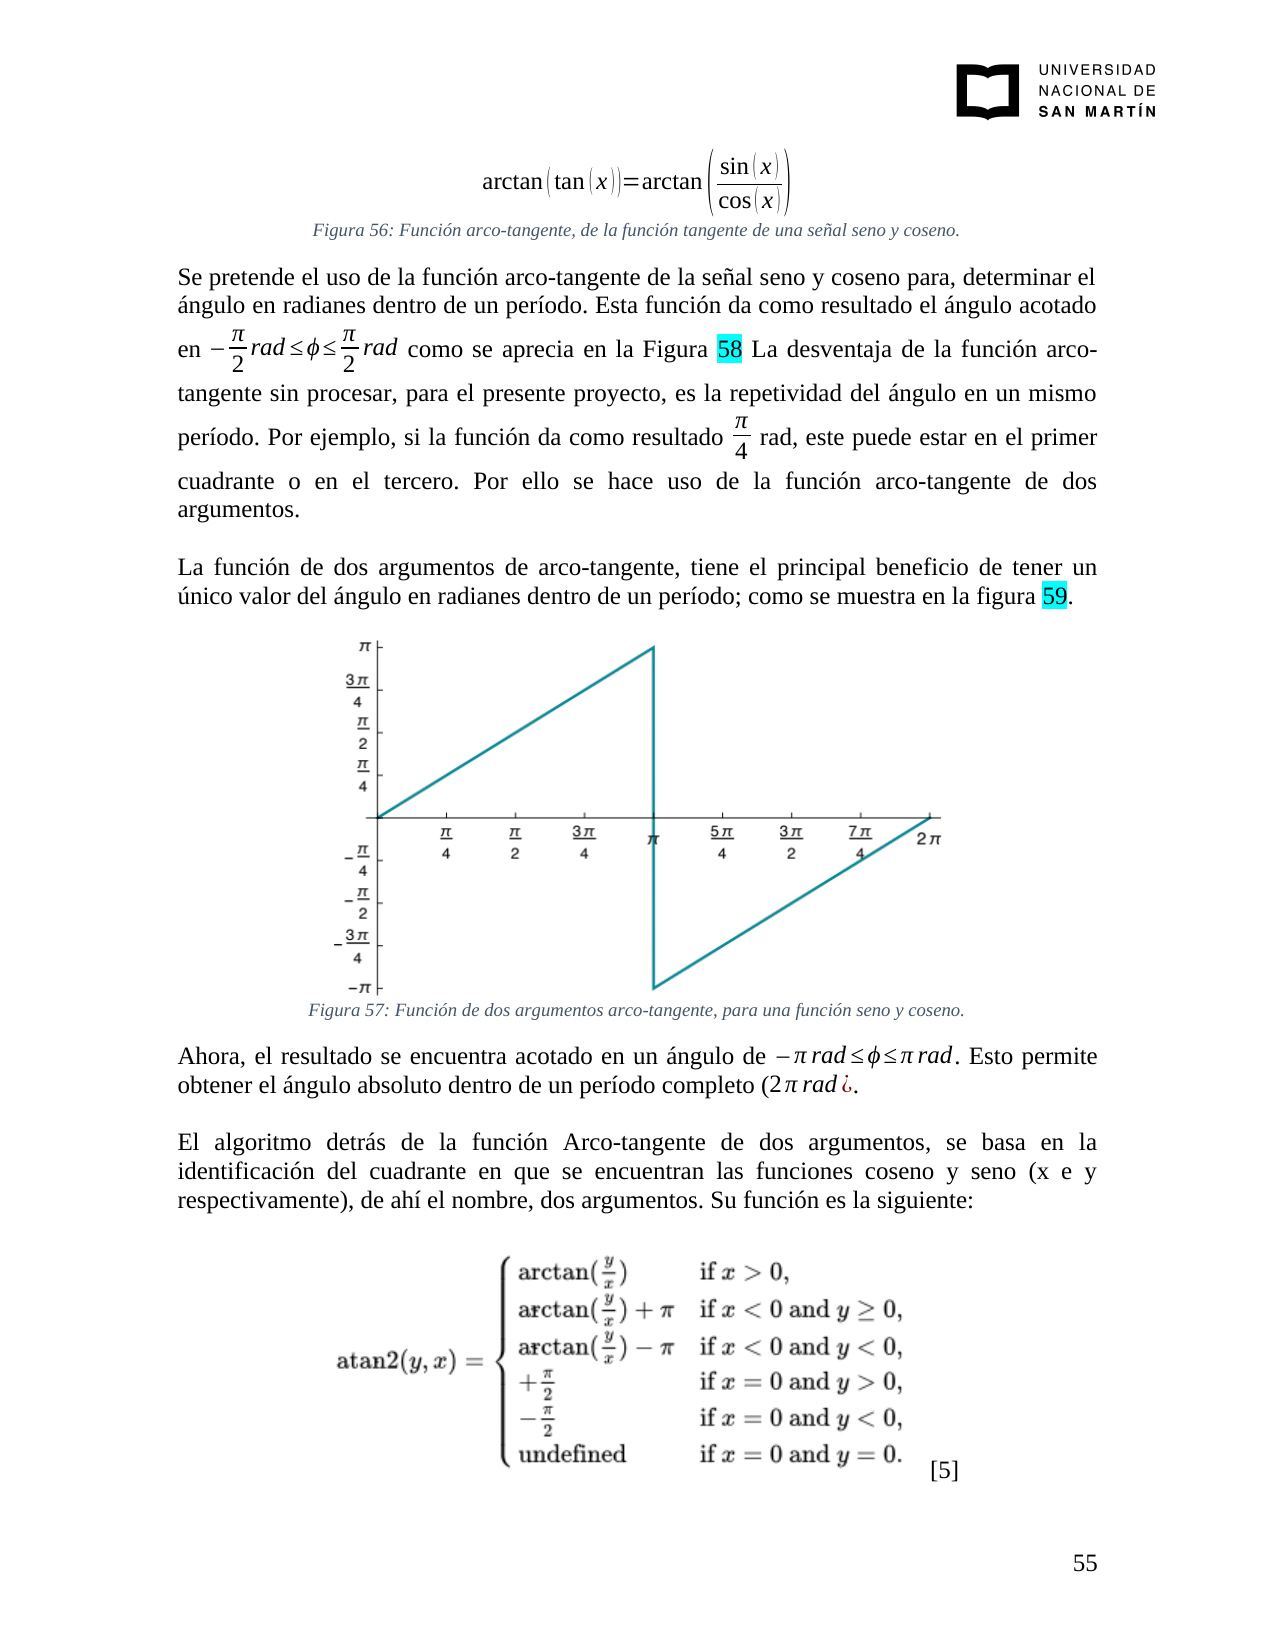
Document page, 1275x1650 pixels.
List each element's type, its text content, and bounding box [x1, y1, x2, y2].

text El algoritmo detrás de la función Arco-tangente de dos argumentos, se basa en la identificación del cuadrante en que se encuentran las funciones coseno y seno (x e y respectivamente), de ahí el nombre, dos argumentos. Su función es la siguiente: [177, 1127, 1098, 1213]
text Ahora, el resultado se encuentra acotado en un ángulo de . Esto permite obtener el ángulo absoluto dentro de un período completo (. [177, 1041, 1098, 1098]
text Se pretende el uso de la función arco-tangente de la señal seno y coseno para, determinar el ángulo en radianes dentro de un período. Esta función da como resultado el ángulo acotado en como se aprecia en la Figura 58 La desventaja de la función arco-tangente sin procesar, para el presente proyecto, es la repetividad del ángulo en un mismo período. Por ejemplo, si la función da como resultado rad, este puede estar en el primer cuadrante o en el tercero. Por ello se hace uso de la función arco-tangente de dos argumentos. [177, 262, 1098, 523]
text La función de dos argumentos de arco-tangente, tiene el principal beneficio de tener un único valor del ángulo en radianes dentro de un período; como se muestra en la figura 59. [177, 552, 1098, 609]
picture [316, 1242, 924, 1479]
picture [945, 55, 1165, 128]
